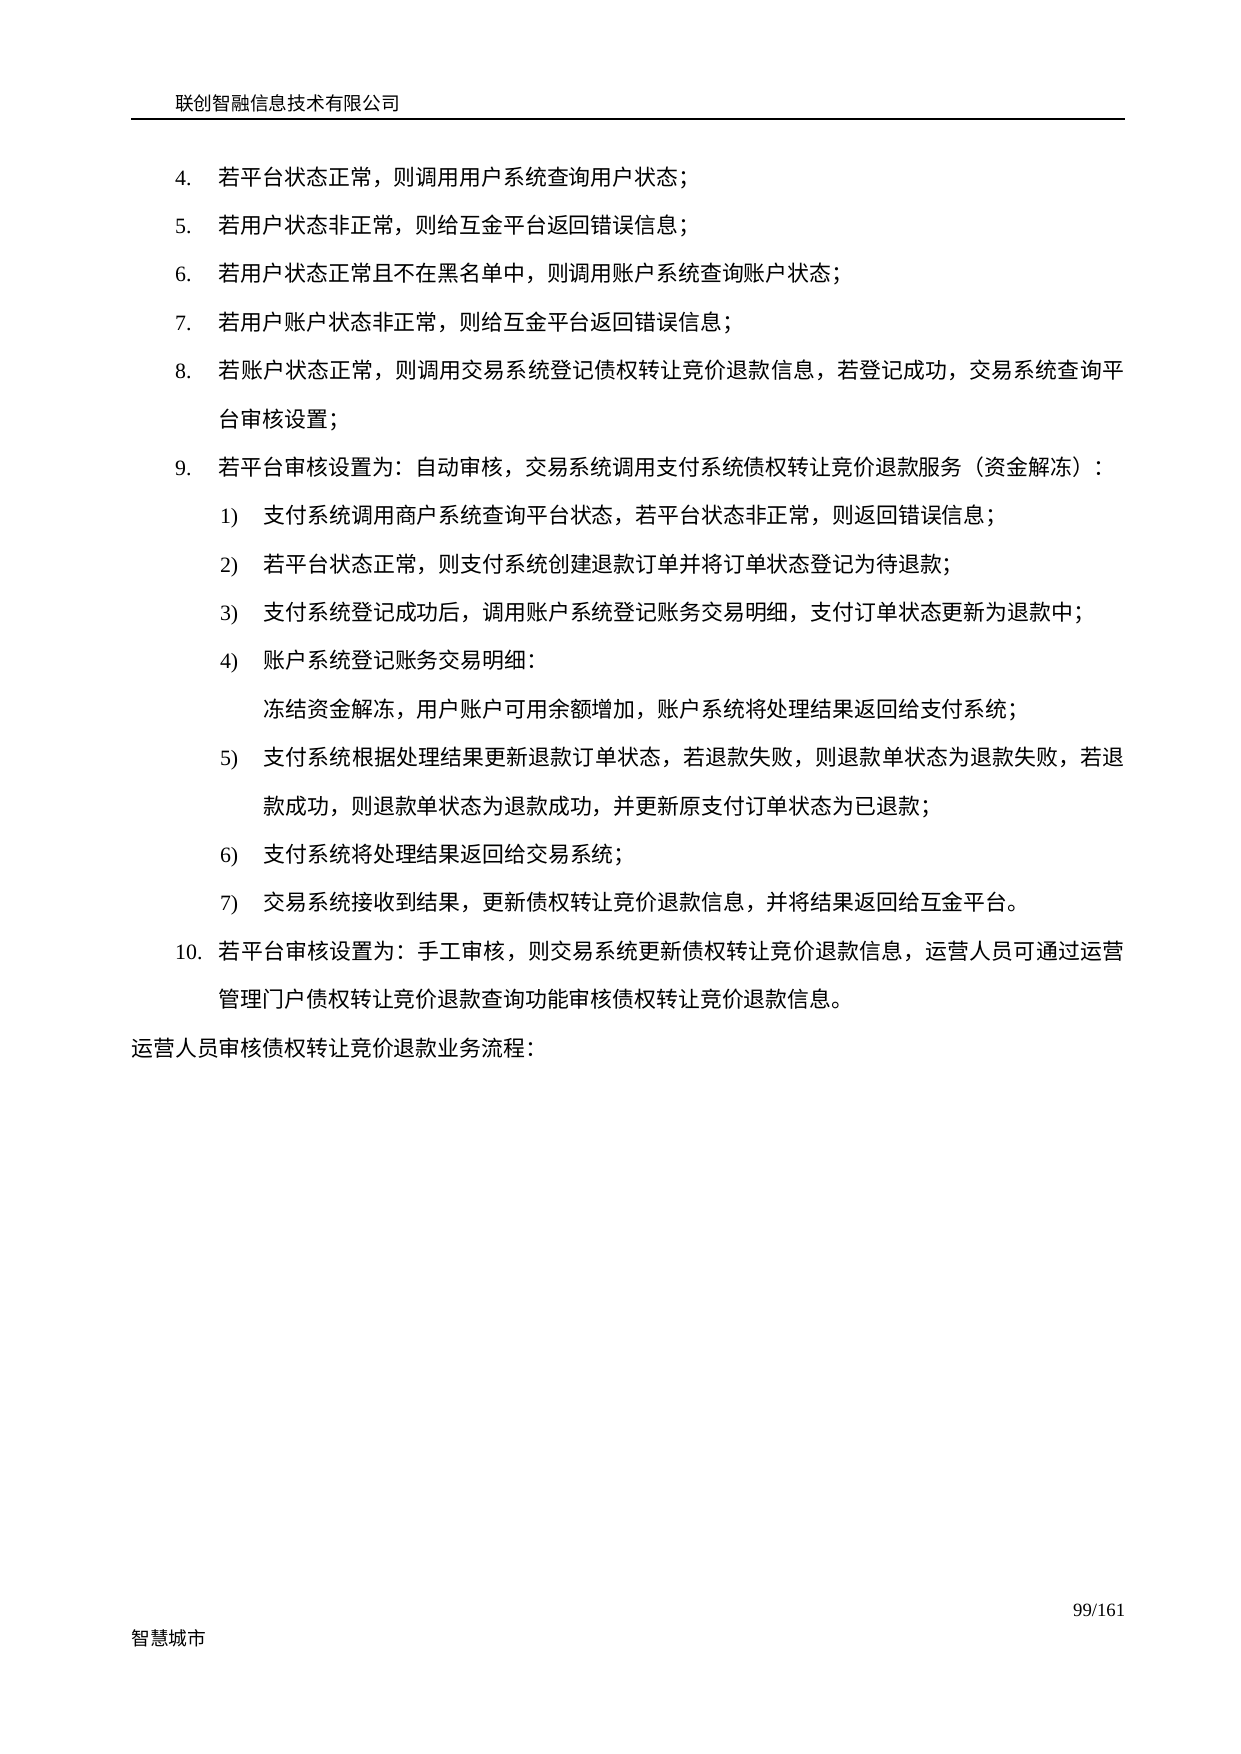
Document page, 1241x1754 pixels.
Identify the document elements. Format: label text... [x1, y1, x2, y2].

list 交易系统接收到结果，更新债权转让竞价退款信息，并将结果返回给互金平台。 [220, 885, 1125, 917]
list 若平台审核设置为：手工审核，则交易系统更新债权转让竞价退款信息，运营人员可通过运营管理门户债权转让竞价退款查询功能审核债权转让竞价退款信息。 [175, 933, 1125, 1014]
list 若账户状态正常，则调用交易系统登记债权转让竞价退款信息，若登记成功，交易系统查询平台审核设置； [175, 352, 1125, 434]
list 若用户账户状态非正常，则给互金平台返回错误信息； [175, 304, 1125, 337]
list 若平台状态正常，则支付系统创建退款订单并将订单状态登记为待退款； [220, 546, 1125, 579]
list 支付系统调用商户系统查询平台状态，若平台状态非正常，则返回错误信息； [220, 498, 1125, 530]
text 运营人员审核债权转让竞价退款业务流程： [131, 1030, 1125, 1063]
list 若用户状态非正常，则给互金平台返回错误信息； [175, 207, 1125, 240]
list 支付系统根据处理结果更新退款订单状态，若退款失败，则退款单状态为退款失败，若退款成功，则退款单状态为退款成功，并更新原支付订单状态为已退款； [220, 739, 1125, 821]
list 若平台审核设置为：自动审核，交易系统调用支付系统债权转让竞价退款服务（资金解冻）： [175, 449, 1125, 482]
list 支付系统登记成功后，调用账户系统登记账务交易明细，支付订单状态更新为退款中； [220, 594, 1125, 627]
list 若平台状态正常，则调用用户系统查询用户状态； [175, 159, 1125, 192]
list 冻结资金解冻，用户账户可用余额增加，账户系统将处理结果返回给支付系统； [263, 691, 1125, 724]
list 支付系统将处理结果返回给交易系统； [220, 837, 1125, 869]
list 账户系统登记账务交易明细： [220, 643, 1125, 675]
list 若用户状态正常且不在黑名单中，则调用账户系统查询账户状态； [175, 256, 1125, 288]
